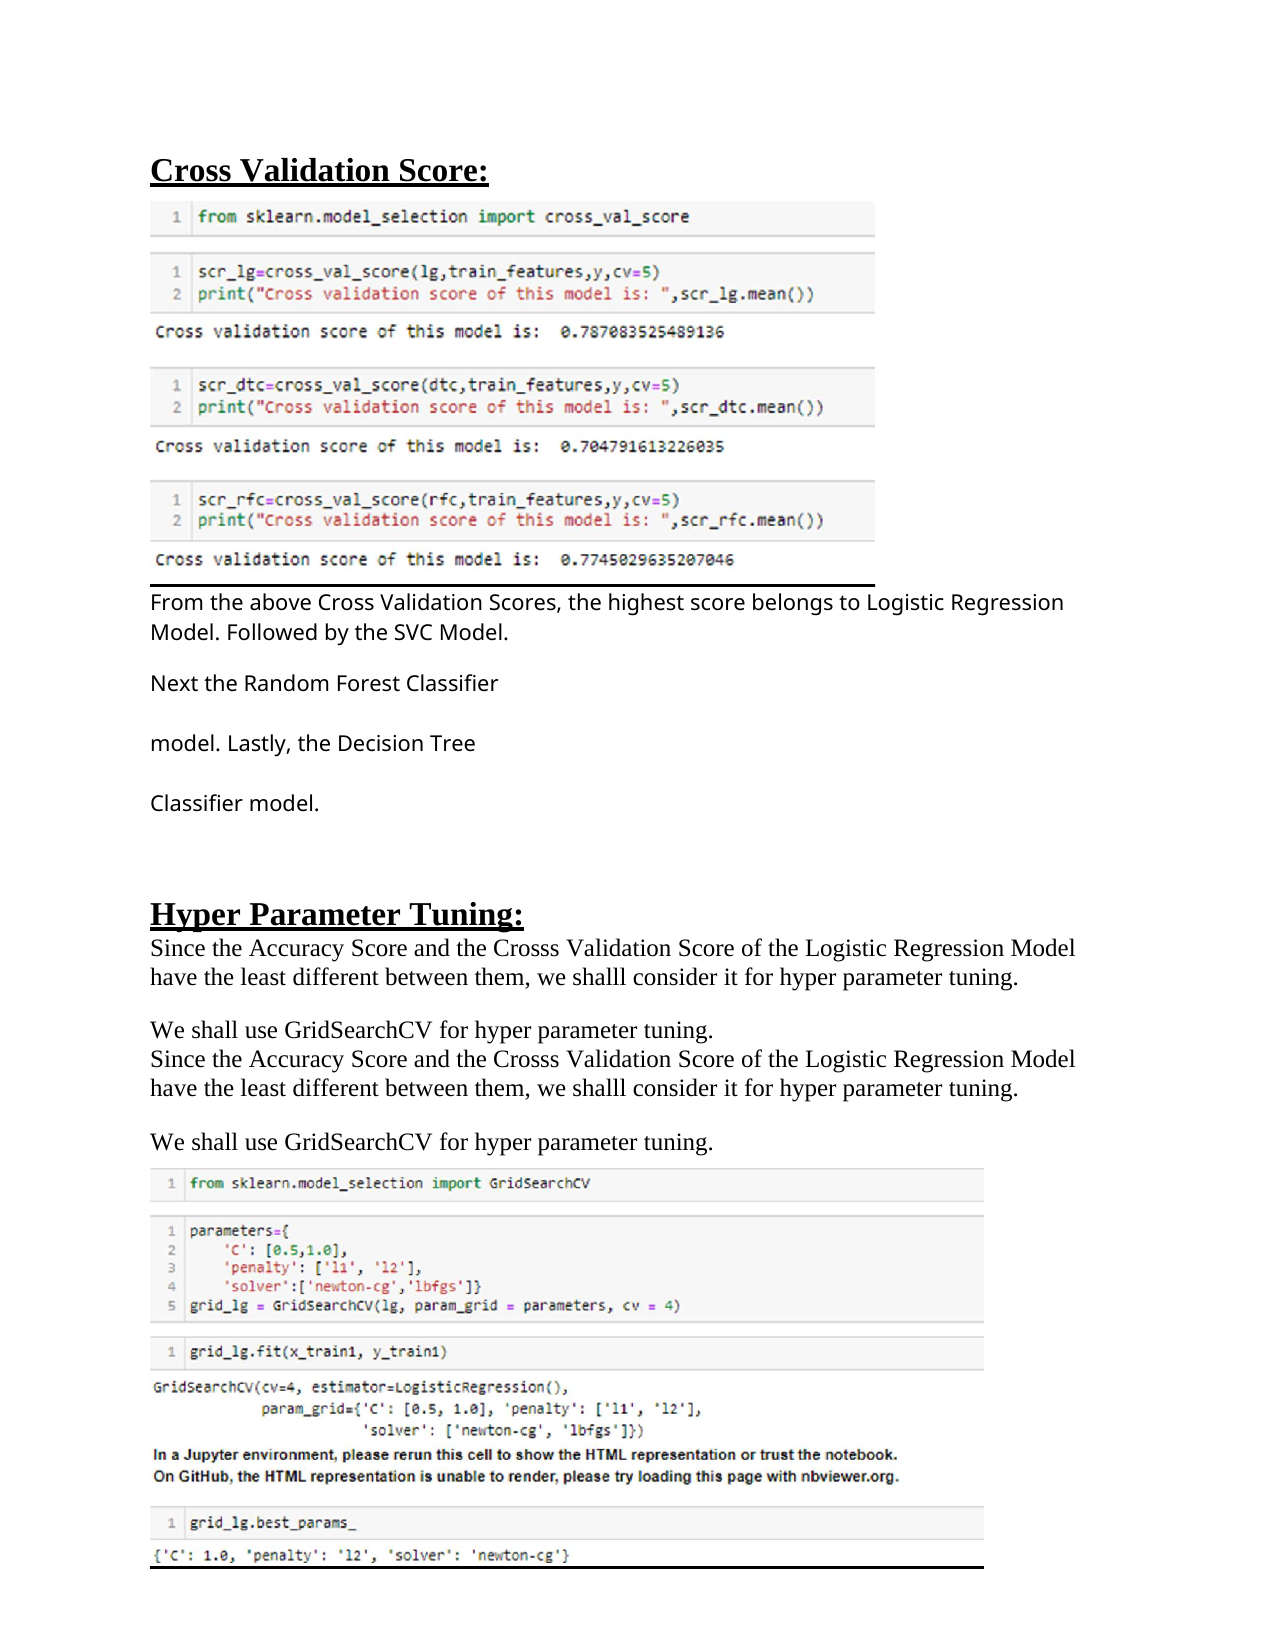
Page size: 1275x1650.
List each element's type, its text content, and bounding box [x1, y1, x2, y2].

subtitle Hyper Parameter Tuning: [150, 894, 1252, 933]
text Next the Random Forest Classifier model. Lastly, the Decision Tree Classifier model. [150, 668, 559, 817]
text We shall use GridSearchCV for hyper parameter tuning. [150, 1016, 1252, 1044]
text We shall use GridSearchCV for hyper parameter tuning. [150, 1127, 1252, 1156]
picture [149, 201, 876, 587]
text Cross Validation Score: [150, 150, 1252, 188]
text Since the Accuracy Score and the Crosss Validation Score of the Logistic Regression Model have the least different between them, we shalll consider it for hyper parameter tuning. [150, 1044, 1098, 1102]
picture [149, 1168, 984, 1569]
text Since the Accuracy Score and the Crosss Validation Score of the Logistic Regression Model have the least different between them, we shalll consider it for hyper parameter tuning. [150, 933, 1098, 990]
